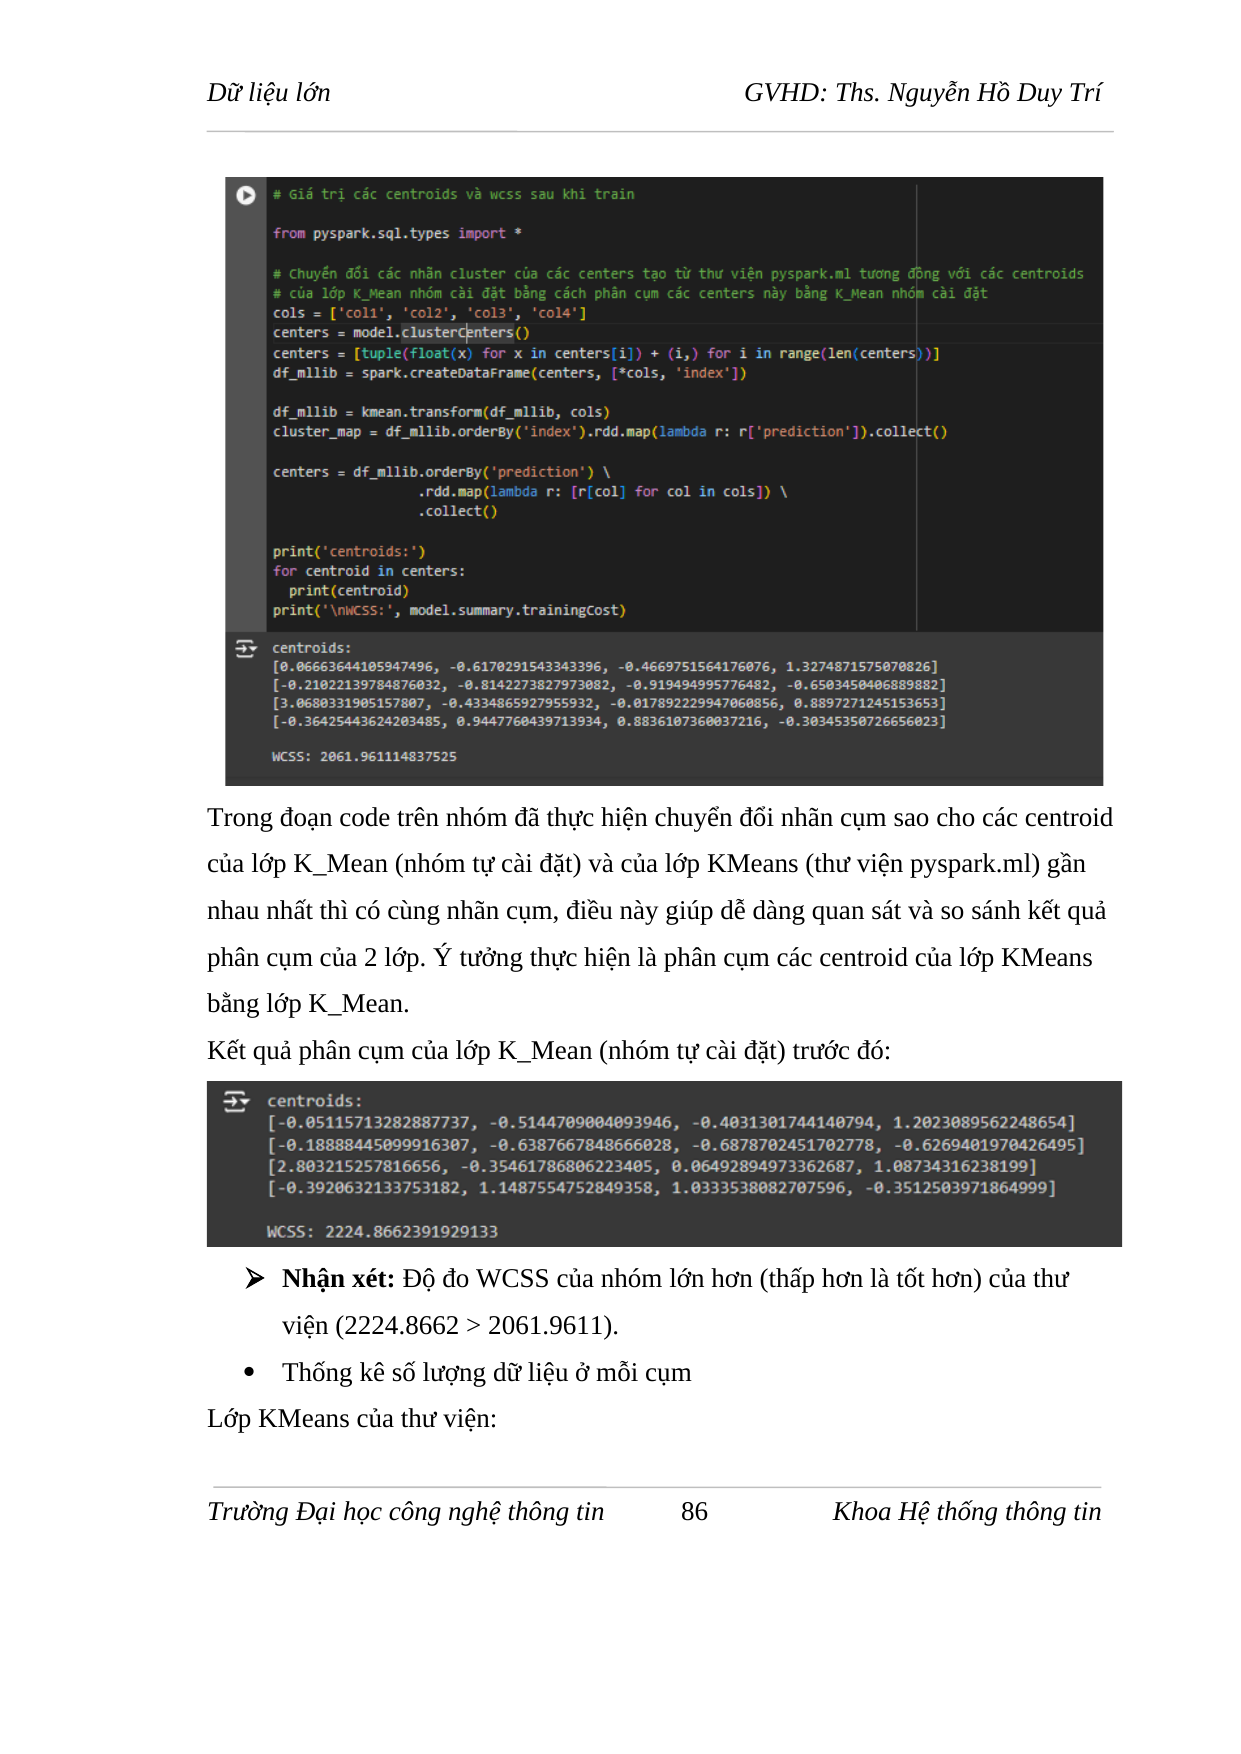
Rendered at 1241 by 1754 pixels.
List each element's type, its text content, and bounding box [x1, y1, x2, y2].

picture [206, 1081, 1123, 1247]
list Thống kê số lượng dữ liệu ở mỗi cụm [244, 1356, 1122, 1387]
text Lớp KMeans của thư viện: [207, 1403, 1122, 1434]
text Kết quả phân cụm của lớp K_Mean (nhóm tự cài đặt) trước đó: [207, 1034, 1122, 1081]
list Nhận xét: Độ đo WCSS của nhóm lớn hơn (thấp hơn là tốt hơn) của thư viện (2224.8662 > 2061.9611). [244, 1262, 1122, 1340]
text Trong đoạn code trên nhóm đã thực hiện chuyển đổi nhãn cụm sao cho các centroid của lớp K_Mean (nhóm tự cài đặt) và của lớp KMeans (thư viện pyspark.ml) gần nhau nhất thì có cùng nhãn cụm, điều này giúp dễ dàng quan sát và so sánh kết quả phân cụm của 2 lớp. Ý tưởng thực hiện là phân cụm các centroid của lớp KMeans bằng lớp K_Mean. [207, 801, 1122, 1019]
picture [225, 177, 1104, 786]
